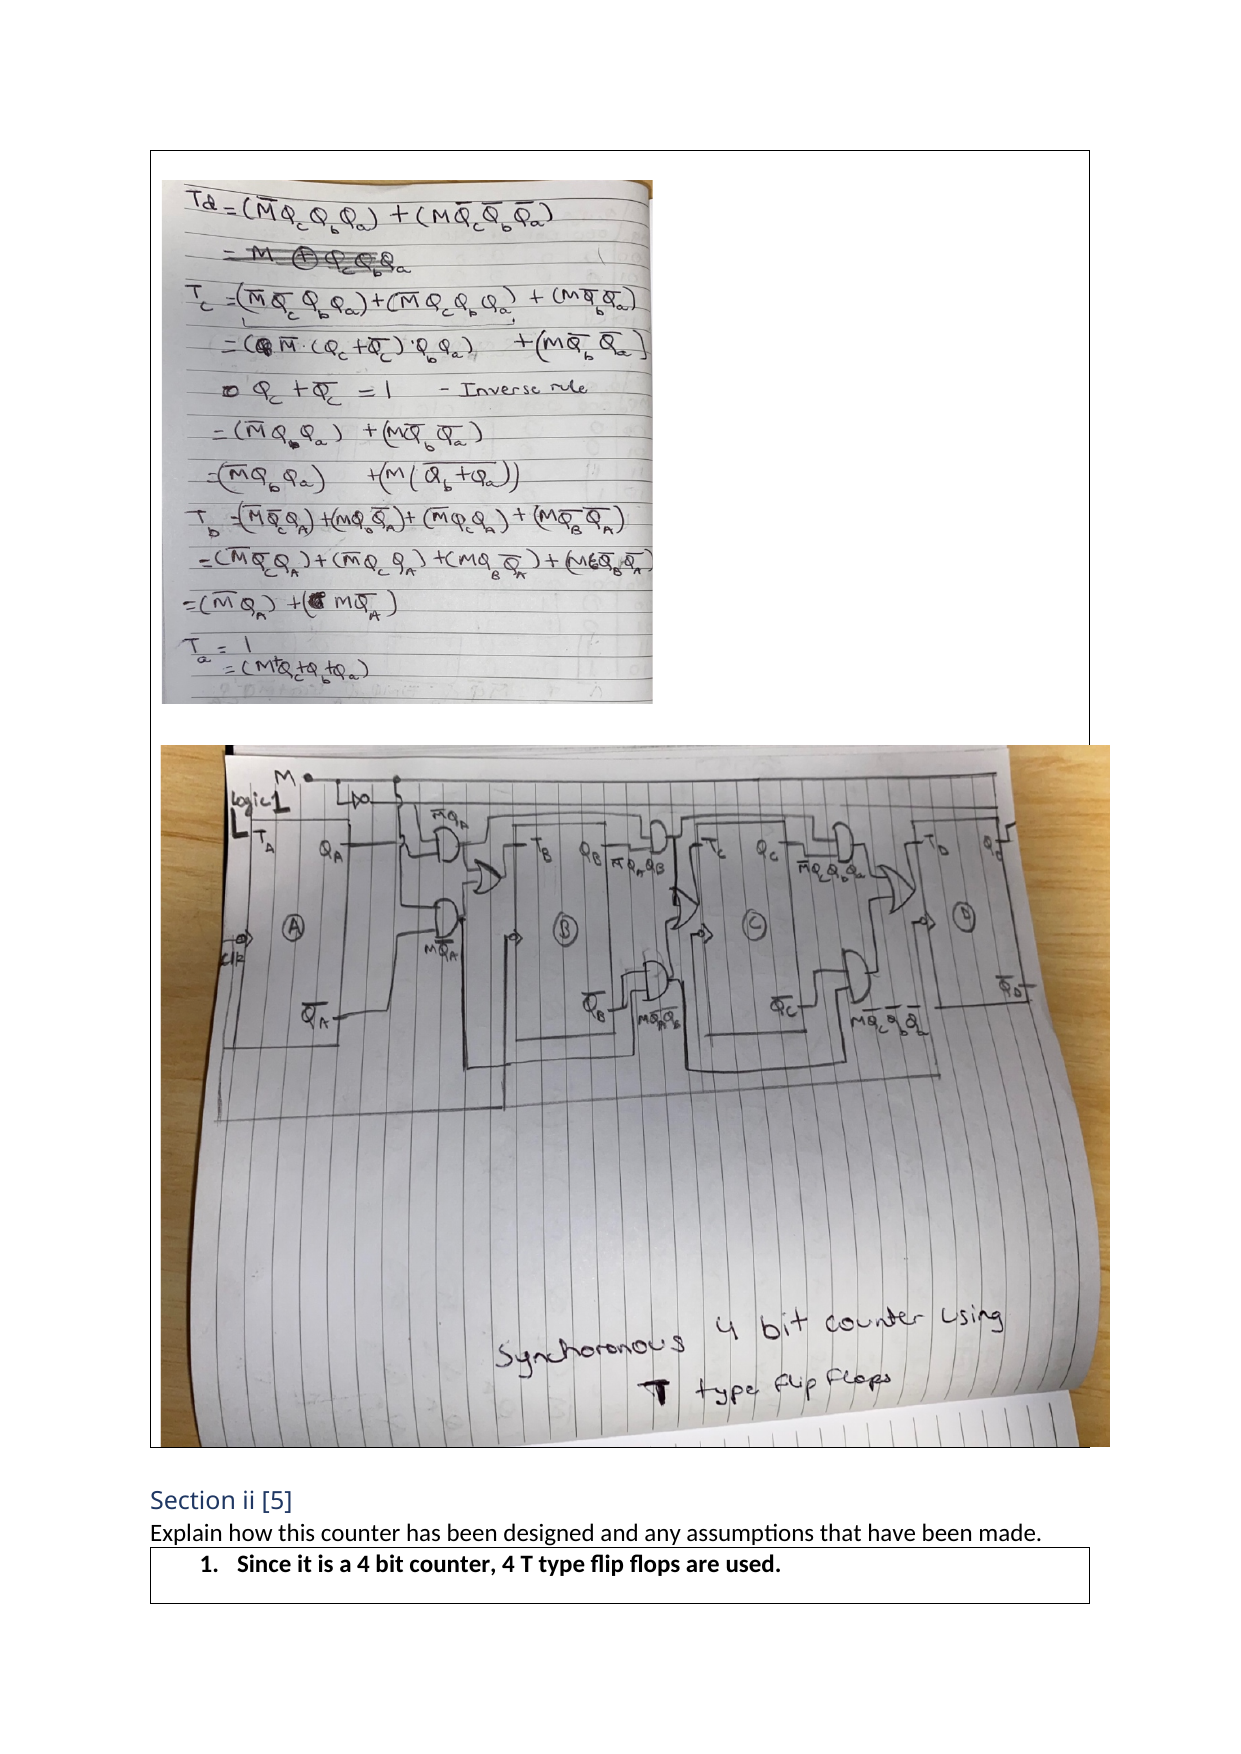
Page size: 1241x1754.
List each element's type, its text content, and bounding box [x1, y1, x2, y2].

picture [162, 745, 1110, 1447]
subtitle Section ii [5] [150, 1483, 1090, 1517]
picture [161, 180, 653, 704]
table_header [151, 151, 1089, 1447]
text Explain how this counter has been designed and any assumptions that have been made. [150, 1517, 1090, 1547]
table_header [151, 1548, 1089, 1603]
